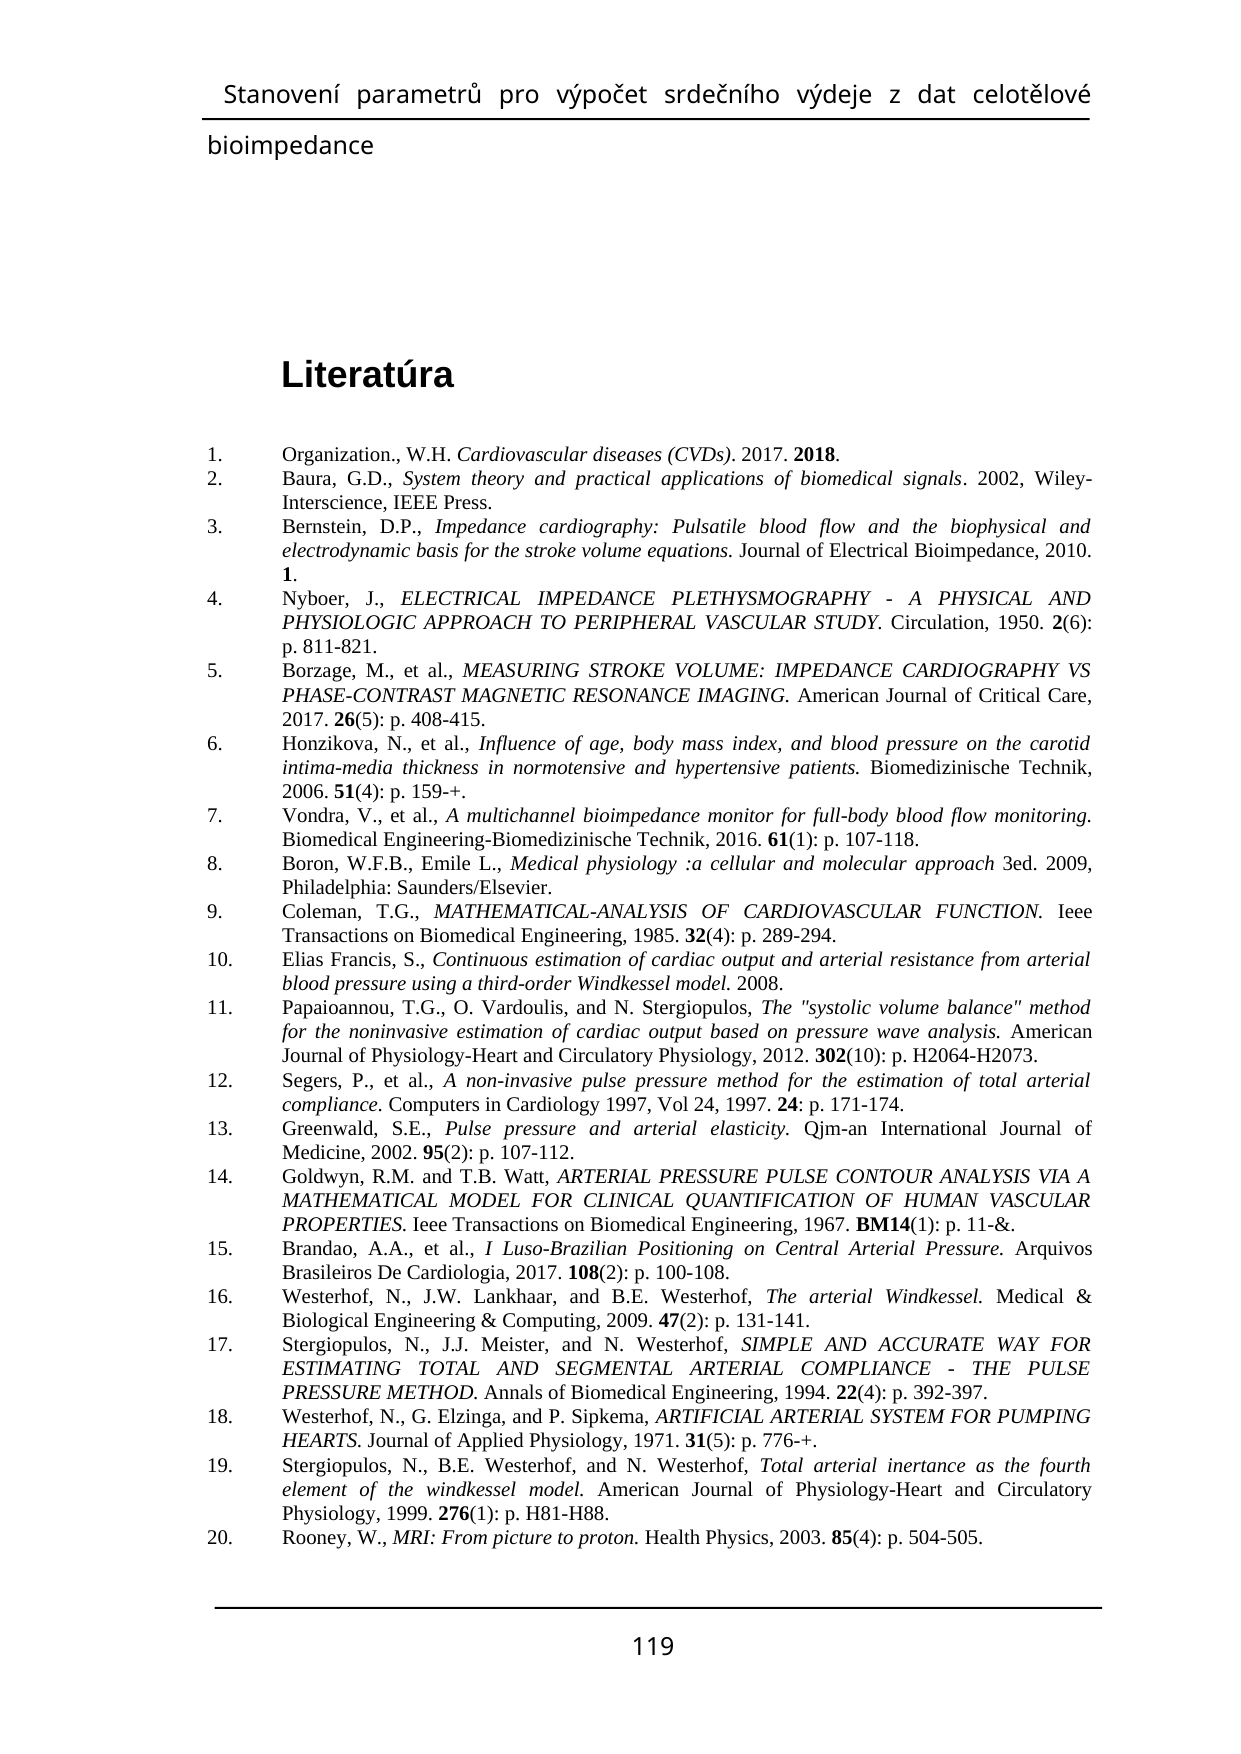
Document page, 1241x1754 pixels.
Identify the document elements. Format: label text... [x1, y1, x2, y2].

text 15. Brandao, A.A., et al., I Luso-Brazilian Positioning on Central Arterial Pressure. Arquivos Brasileiros De Cardiologia, 2017. 108(2): p. 100-108. [207, 1236, 1092, 1284]
text 7. Vondra, V., et al., A multichannel bioimpedance monitor for full-body blood flow monitoring. Biomedical Engineering-Biomedizinische Technik, 2016. 61(1): p. 107-118. [207, 803, 1092, 851]
text 19. Stergiopulos, N., B.E. Westerhof, and N. Westerhof, Total arterial inertance as the fourth element of the windkessel model. American Journal of Physiology-Heart and Circulatory Physiology, 1999. 276(1): p. H81-H88. [207, 1452, 1092, 1525]
text 17. Stergiopulos, N., J.J. Meister, and N. Westerhof, SIMPLE AND ACCURATE WAY FOR ESTIMATING TOTAL AND SEGMENTAL ARTERIAL COMPLIANCE - THE PULSE PRESSURE METHOD. Annals of Biomedical Engineering, 1994. 22(4): p. 392-397. [207, 1332, 1092, 1404]
text 2. Baura, G.D., System theory and practical applications of biomedical signals. 2002, Wiley-Interscience, IEEE Press. [207, 466, 1092, 514]
text 12. Segers, P., et al., A non-invasive pulse pressure method for the estimation of total arterial compliance. Computers in Cardiology 1997, Vol 24, 1997. 24: p. 171-174. [207, 1067, 1092, 1116]
subtitle Literatúra [281, 352, 1092, 395]
text 6. Honzikova, N., et al., Influence of age, body mass index, and blood pressure on the carotid intima-media thickness in normotensive and hypertensive patients. Biomedizinische Technik, 2006. 51(4): p. 159-+. [207, 731, 1092, 803]
text 18. Westerhof, N., G. Elzinga, and P. Sipkema, ARTIFICIAL ARTERIAL SYSTEM FOR PUMPING HEARTS. Journal of Applied Physiology, 1971. 31(5): p. 776-+. [207, 1404, 1092, 1452]
text 8. Boron, W.F.B., Emile L., Medical physiology :a cellular and molecular approach 3ed. 2009, Philadelphia: Saunders/Elsevier. [207, 851, 1092, 899]
text 5. Borzage, M., et al., MEASURING STROKE VOLUME: IMPEDANCE CARDIOGRAPHY VS PHASE-CONTRAST MAGNETIC RESONANCE IMAGING. American Journal of Critical Care, 2017. 26(5): p. 408-415. [207, 658, 1092, 731]
text 14. Goldwyn, R.M. and T.B. Watt, ARTERIAL PRESSURE PULSE CONTOUR ANALYSIS VIA A MATHEMATICAL MODEL FOR CLINICAL QUANTIFICATION OF HUMAN VASCULAR PROPERTIES. Ieee Transactions on Biomedical Engineering, 1967. BM14(1): p. 11-&. [207, 1164, 1092, 1236]
text 16. Westerhof, N., J.W. Lankhaar, and B.E. Westerhof, The arterial Windkessel. Medical & Biological Engineering & Computing, 2009. 47(2): p. 131-141. [207, 1284, 1092, 1332]
text 13. Greenwald, S.E., Pulse pressure and arterial elasticity. Qjm-an International Journal of Medicine, 2002. 95(2): p. 107-112. [207, 1116, 1092, 1164]
text 9. Coleman, T.G., MATHEMATICAL-ANALYSIS OF CARDIOVASCULAR FUNCTION. Ieee Transactions on Biomedical Engineering, 1985. 32(4): p. 289-294. [207, 899, 1092, 947]
text 10. Elias Francis, S., Continuous estimation of cardiac output and arterial resistance from arterial blood pressure using a third-order Windkessel model. 2008. [207, 947, 1092, 995]
text 20. Rooney, W., MRI: From picture to proton. Health Physics, 2003. 85(4): p. 504-505. [207, 1525, 1092, 1549]
text 11. Papaioannou, T.G., O. Vardoulis, and N. Stergiopulos, The "systolic volume balance" method for the noninvasive estimation of cardiac output based on pressure wave analysis. American Journal of Physiology-Heart and Circulatory Physiology, 2012. 302(10): p. H2064-H2073. [207, 995, 1092, 1067]
text 3. Bernstein, D.P., Impedance cardiography: Pulsatile blood flow and the biophysical and electrodynamic basis for the stroke volume equations. Journal of Electrical Bioimpedance, 2010. 1. [207, 514, 1092, 586]
text 4. Nyboer, J., ELECTRICAL IMPEDANCE PLETHYSMOGRAPHY - A PHYSICAL AND PHYSIOLOGIC APPROACH TO PERIPHERAL VASCULAR STUDY. Circulation, 1950. 2(6): p. 811-821. [207, 586, 1092, 658]
text 1. Organization., W.H. Cardiovascular diseases (CVDs). 2017. 2018. [207, 442, 1092, 466]
